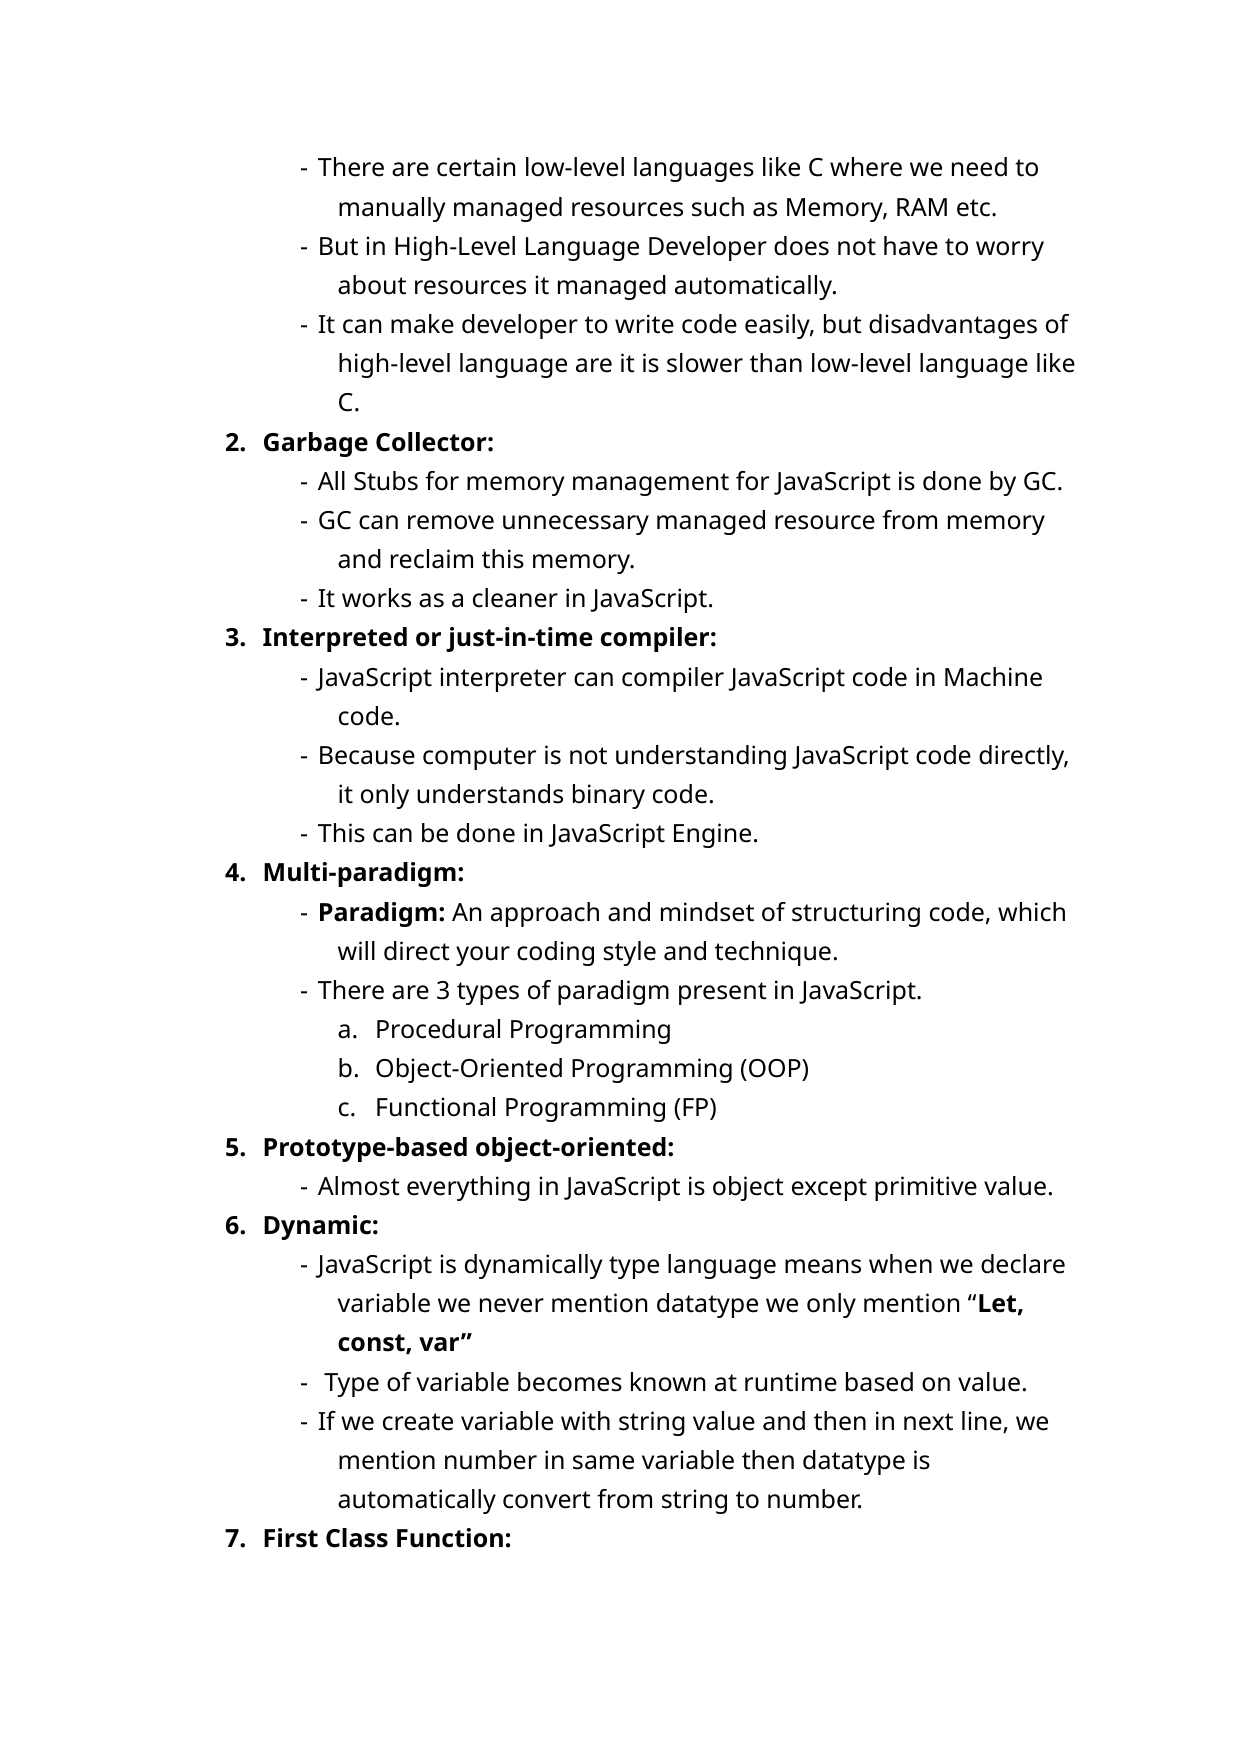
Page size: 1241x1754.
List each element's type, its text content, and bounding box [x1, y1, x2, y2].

list Dynamic: [225, 1207, 1090, 1242]
list Functional Programming (FP) [337, 1090, 1090, 1124]
list But in High-Level Language Developer does not have to worry about resources it managed automatically. [300, 228, 1090, 302]
list It can make developer to write code easily, but disadvantages of high-level language are it is slower than low-level language like C. [300, 307, 1090, 419]
list Because computer is not understanding JavaScript code directly, it only understands binary code. [300, 737, 1090, 811]
list Procedural Programming [337, 1012, 1090, 1046]
list Garbage Collector: [225, 424, 1090, 458]
list Interpreted or just-in-time compiler: [225, 620, 1090, 654]
list Type of variable becomes known at runtime based on value. [300, 1364, 1090, 1398]
list Multi-paradigm: [225, 855, 1090, 889]
list JavaScript interpreter can compiler JavaScript code in Machine code. [300, 659, 1090, 732]
list Prototype-based object-oriented: [225, 1129, 1090, 1163]
list Almost everything in JavaScript is object except primitive value. [300, 1168, 1090, 1202]
list GC can remove unnecessary managed resource from memory and reclaim this memory. [300, 502, 1090, 576]
list All Stubs for memory management for JavaScript is done by GC. [300, 463, 1090, 497]
list It works as a cleaner in JavaScript. [300, 581, 1090, 615]
list Object-Oriented Programming (OOP) [337, 1051, 1090, 1085]
list This can be done in JavaScript Engine. [300, 816, 1090, 850]
list First Class Function: [225, 1521, 1090, 1555]
list JavaScript is dynamically type language means when we declare variable we never mention datatype we only mention “Let, const, var” [300, 1247, 1090, 1359]
list Paradigm: An approach and mindset of structuring code, which will direct your coding style and technique. [300, 894, 1090, 967]
list If we create variable with string value and then in next line, we mention number in same variable then datatype is automatically convert from string to number. [300, 1403, 1090, 1516]
list There are certain low-level languages like C where we need to manually managed resources such as Memory, RAM etc. [300, 150, 1090, 223]
list There are 3 types of paradigm present in JavaScript. [300, 972, 1090, 1007]
